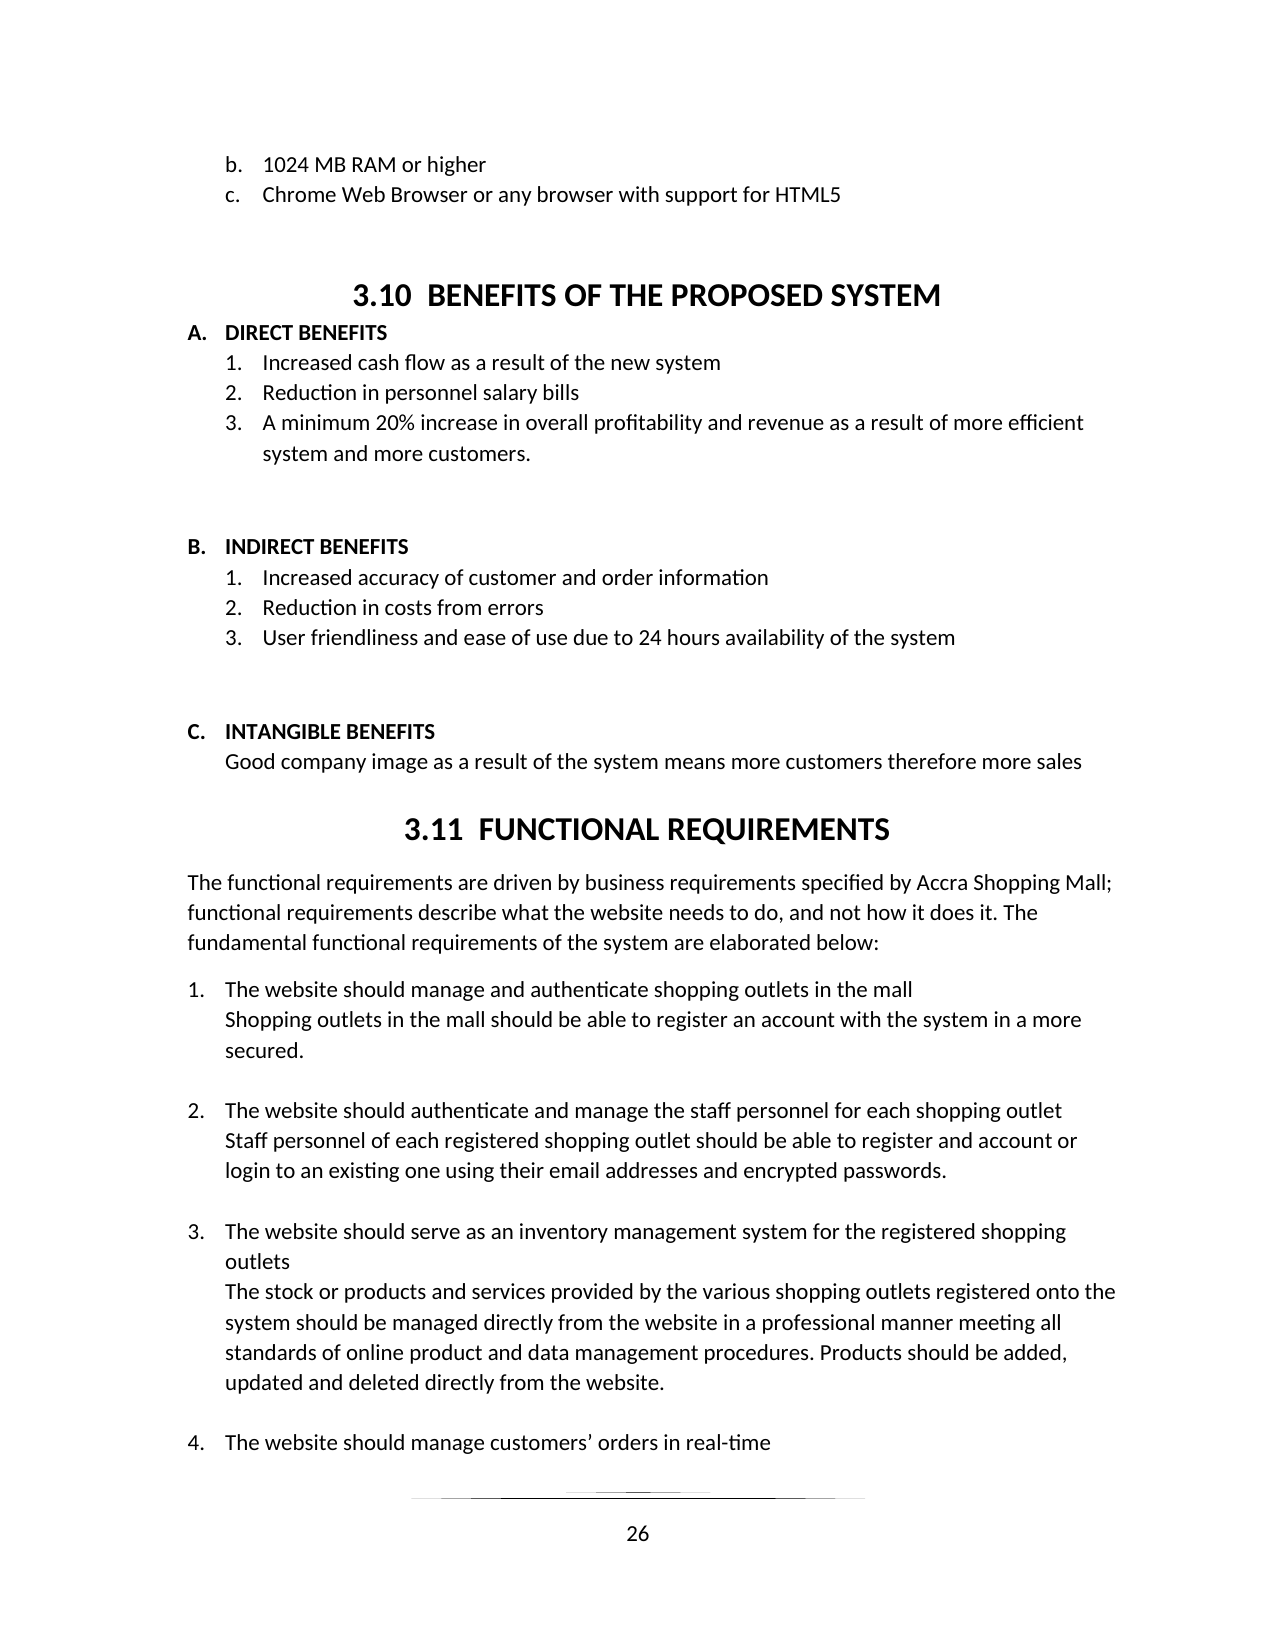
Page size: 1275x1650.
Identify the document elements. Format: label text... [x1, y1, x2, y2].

list Staff personnel of each registered shopping outlet should be able to register and account or login to an existing one using their email addresses and encrypted passwords. [225, 1126, 1125, 1185]
list INTANGIBLE BENEFITS [187, 717, 1125, 745]
list A minimum 20% increase in overall profitability and revenue as a result of more efficient system and more customers. [225, 408, 1125, 467]
list 1024 MB RAM or higher [225, 150, 1125, 178]
list The website should serve as an inventory management system for the registered shopping outlets [187, 1217, 1125, 1275]
list Increased cash flow as a result of the new system [225, 348, 1125, 376]
list DIRECT BENEFITS [187, 318, 1125, 346]
list Reduction in personnel salary bills [225, 378, 1125, 406]
list User friendliness and ease of use due to 24 hours availability of the system [225, 623, 1125, 651]
list FUNCTIONAL REQUIREMENTS [169, 807, 1125, 848]
list BENEFITS OF THE PROPOSED SYSTEM [169, 274, 1125, 315]
list The website should manage customers’ orders in real-time [187, 1428, 1125, 1457]
list INDIRECT BENEFITS [187, 532, 1125, 561]
list The website should manage and authenticate shopping outlets in the mall [187, 975, 1125, 1003]
list Increased accuracy of customer and order information [225, 563, 1125, 591]
list Chrome Web Browser or any browser with support for HTML5 [225, 180, 1125, 208]
list The website should authenticate and manage the staff personnel for each shopping outlet [187, 1096, 1125, 1124]
list Reduction in costs from errors [225, 593, 1125, 621]
list Good company image as a result of the system means more customers therefore more sales [225, 747, 1125, 775]
list Shopping outlets in the mall should be able to register an account with the system in a more secured. [225, 1006, 1125, 1064]
text The functional requirements are driven by business requirements specified by Accra Shopping Mall; functional requirements describe what the website needs to do, and not how it does it. The fundamental functional requirements of the system are elaborated below: [187, 868, 1125, 957]
list The stock or products and services provided by the various shopping outlets registered onto the system should be managed directly from the website in a professional manner meeting all standards of online product and data management procedures. Products should be added, updated and deleted directly from the website. [225, 1277, 1125, 1396]
